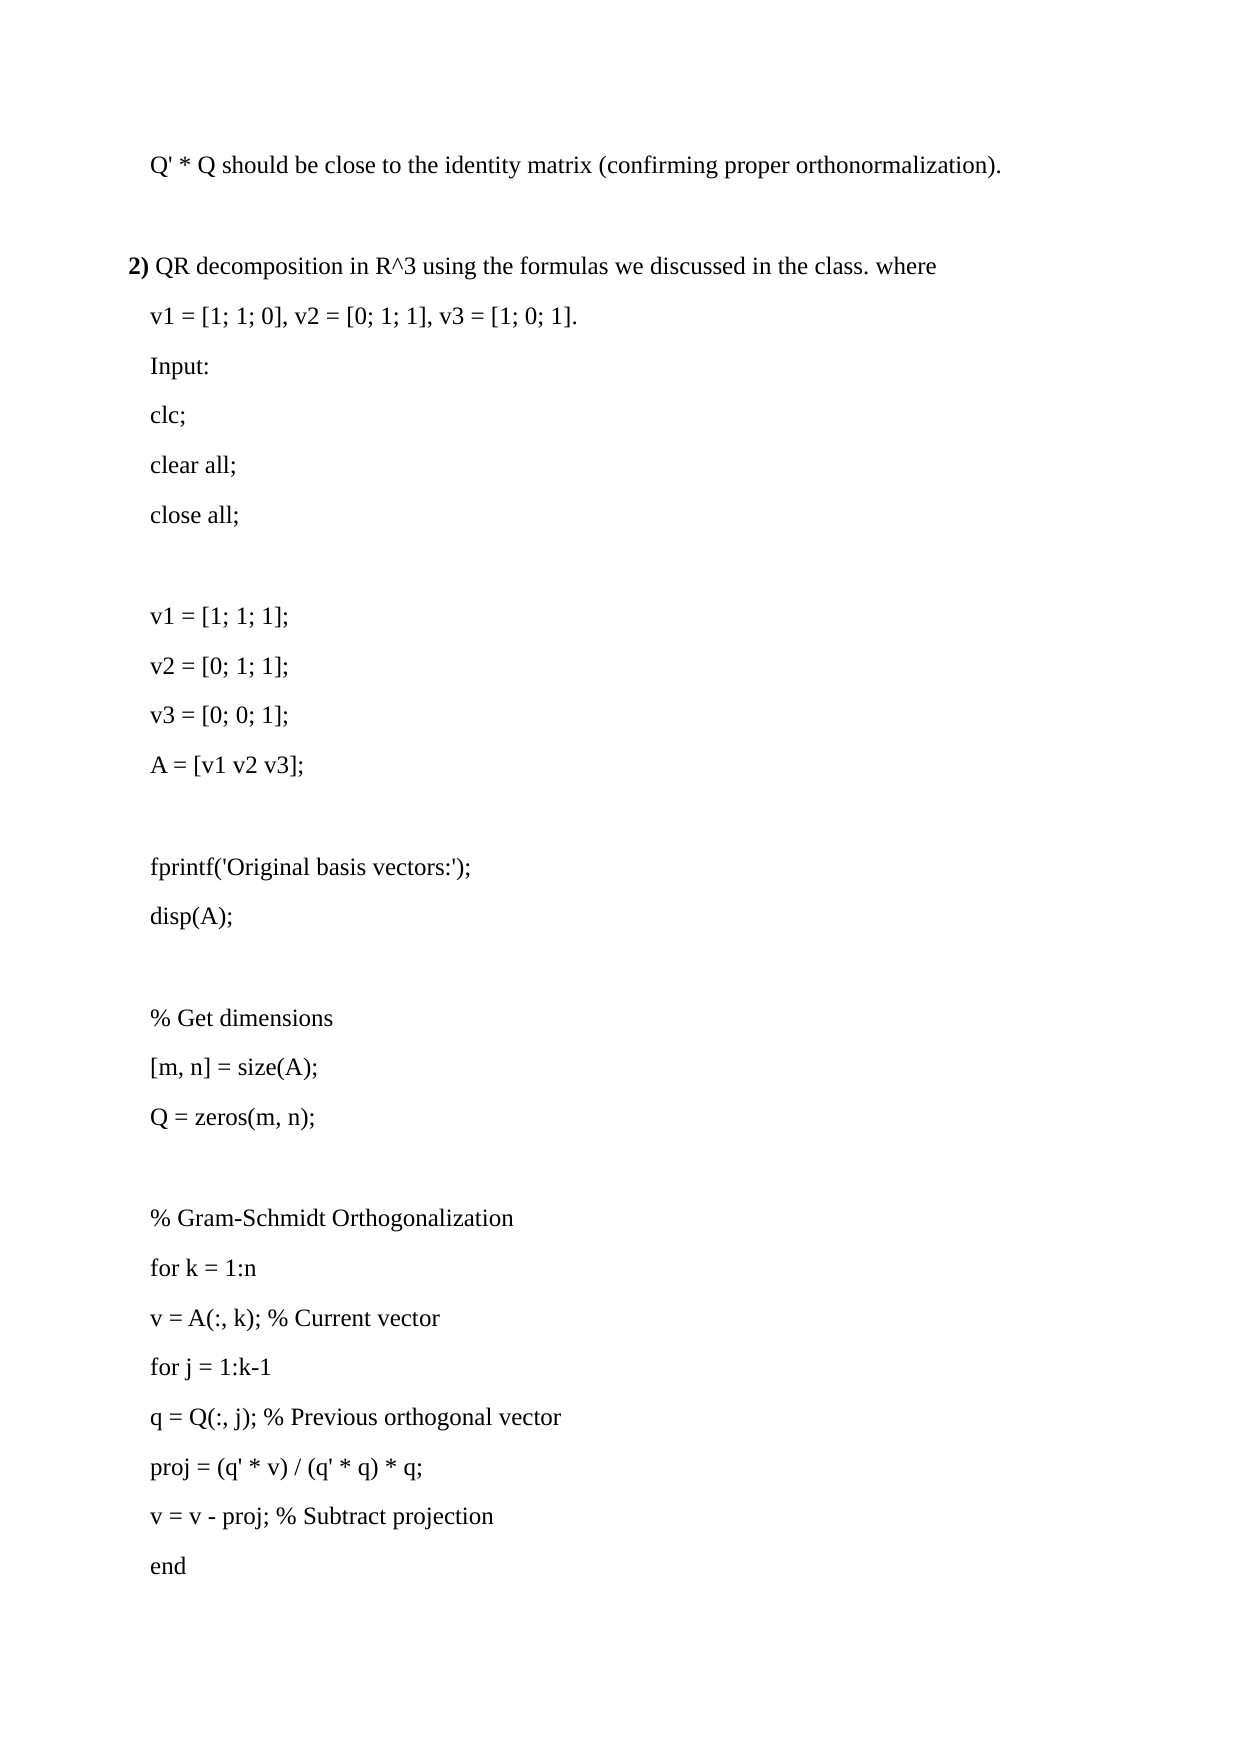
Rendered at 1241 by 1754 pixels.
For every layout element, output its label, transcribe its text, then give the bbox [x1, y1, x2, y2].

text v = v - proj; % Subtract projection [150, 1501, 1090, 1530]
text v3 = [0; 0; 1]; [150, 701, 1090, 729]
text fprintf('Original basis vectors:'); [150, 852, 1090, 880]
text v1 = [1; 1; 0], v2 = [0; 1; 1], v3 = [1; 0; 1]. [150, 301, 1090, 330]
text proj = (q' * v) / (q' * q) * q; [150, 1452, 1090, 1481]
text % Gram-Schmidt Orthogonalization [150, 1203, 1090, 1232]
text q = Q(:, j); % Previous orthogonal vector [150, 1402, 1090, 1431]
text Input: [150, 351, 1090, 379]
text v = A(:, k); % Current vector [150, 1303, 1090, 1331]
text clear all; [150, 450, 1090, 479]
list QR decomposition in R^3 using the formulas we discussed in the class. where [128, 251, 1090, 280]
text A = [v1 v2 v3]; [150, 750, 1090, 779]
text Q' * Q should be close to the identity matrix (confirming proper orthonormalization). [150, 150, 1090, 179]
text clc; [150, 400, 1090, 429]
text close all; [150, 500, 1090, 528]
text v1 = [1; 1; 1]; [150, 601, 1090, 630]
text % Get dimensions [150, 1003, 1090, 1031]
text Q = zeros(m, n); [150, 1102, 1090, 1131]
text for j = 1:k-1 [150, 1352, 1090, 1381]
text v2 = [0; 1; 1]; [150, 651, 1090, 679]
text disp(A); [150, 901, 1090, 930]
text [m, n] = size(A); [150, 1052, 1090, 1081]
text for k = 1:n [150, 1253, 1090, 1282]
text end [150, 1551, 1090, 1580]
